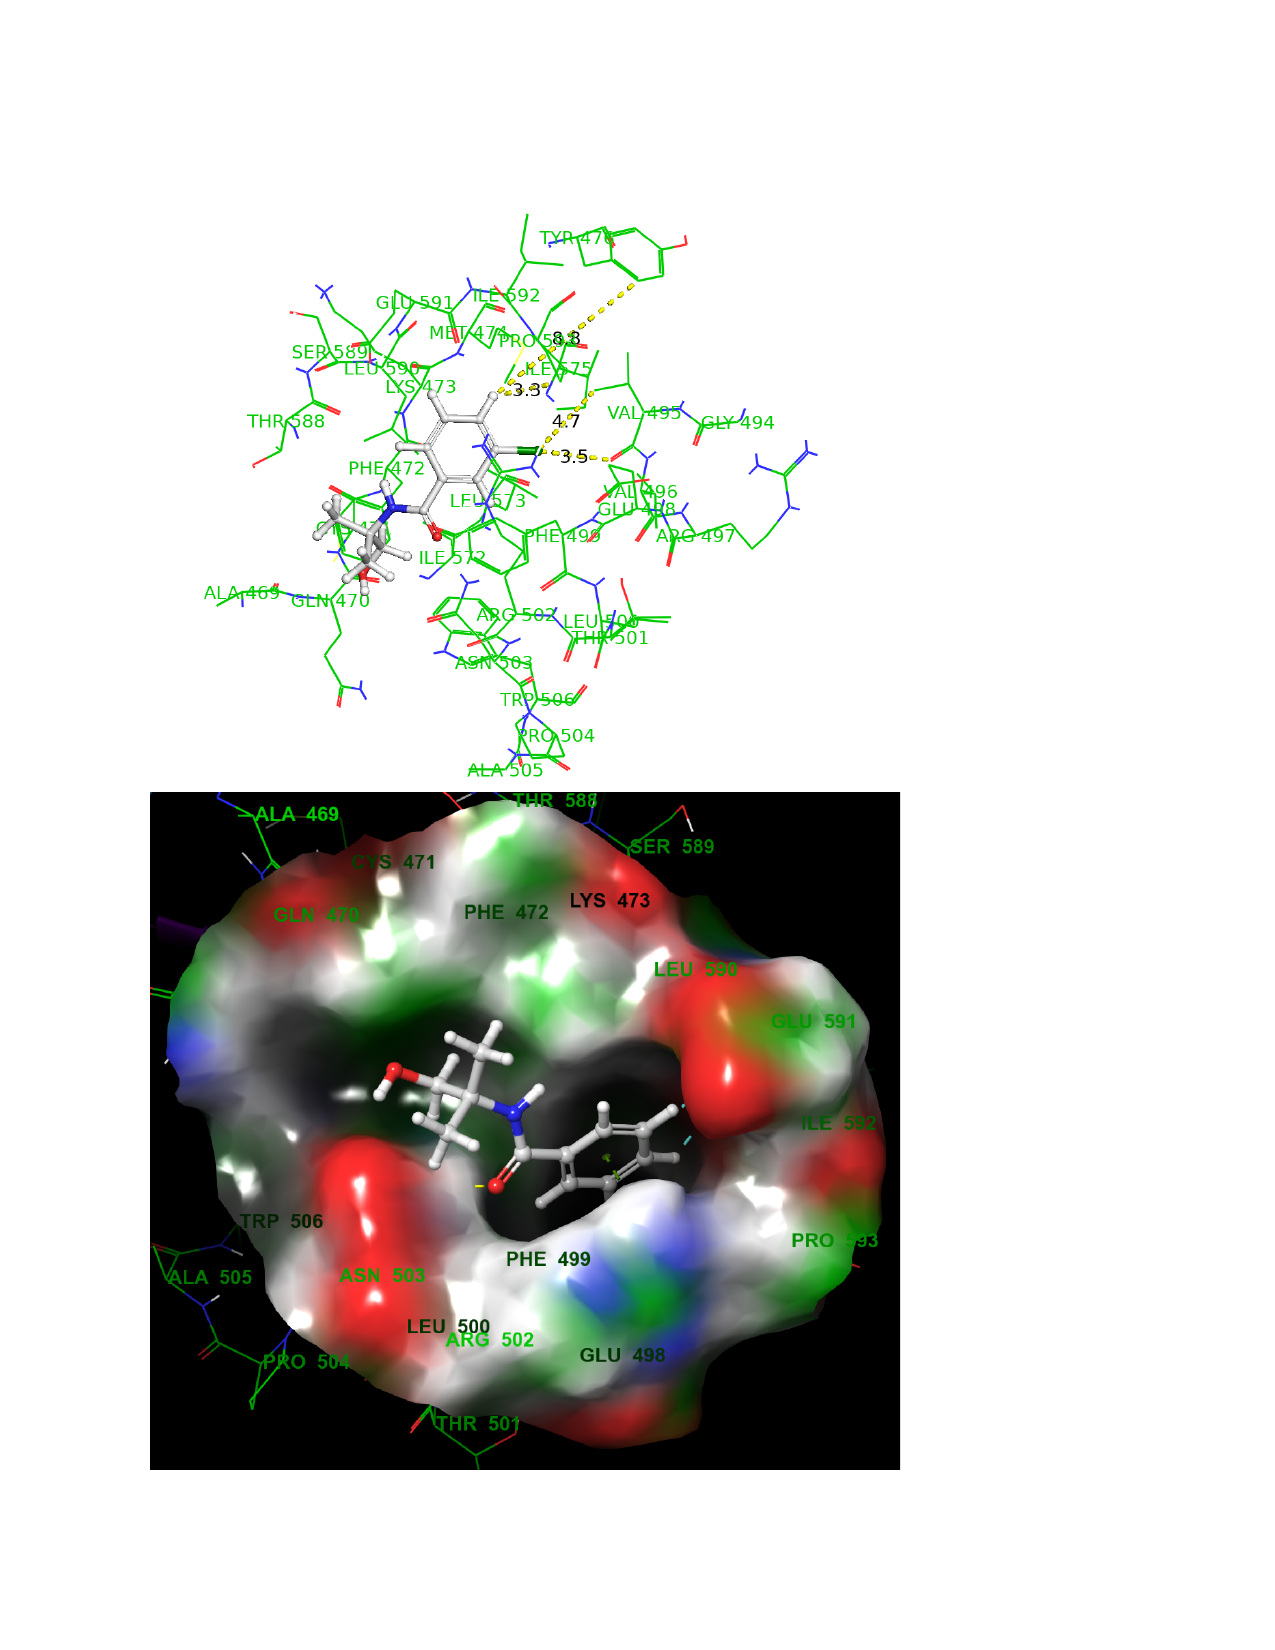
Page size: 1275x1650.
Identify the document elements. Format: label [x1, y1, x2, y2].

picture [150, 211, 901, 1470]
